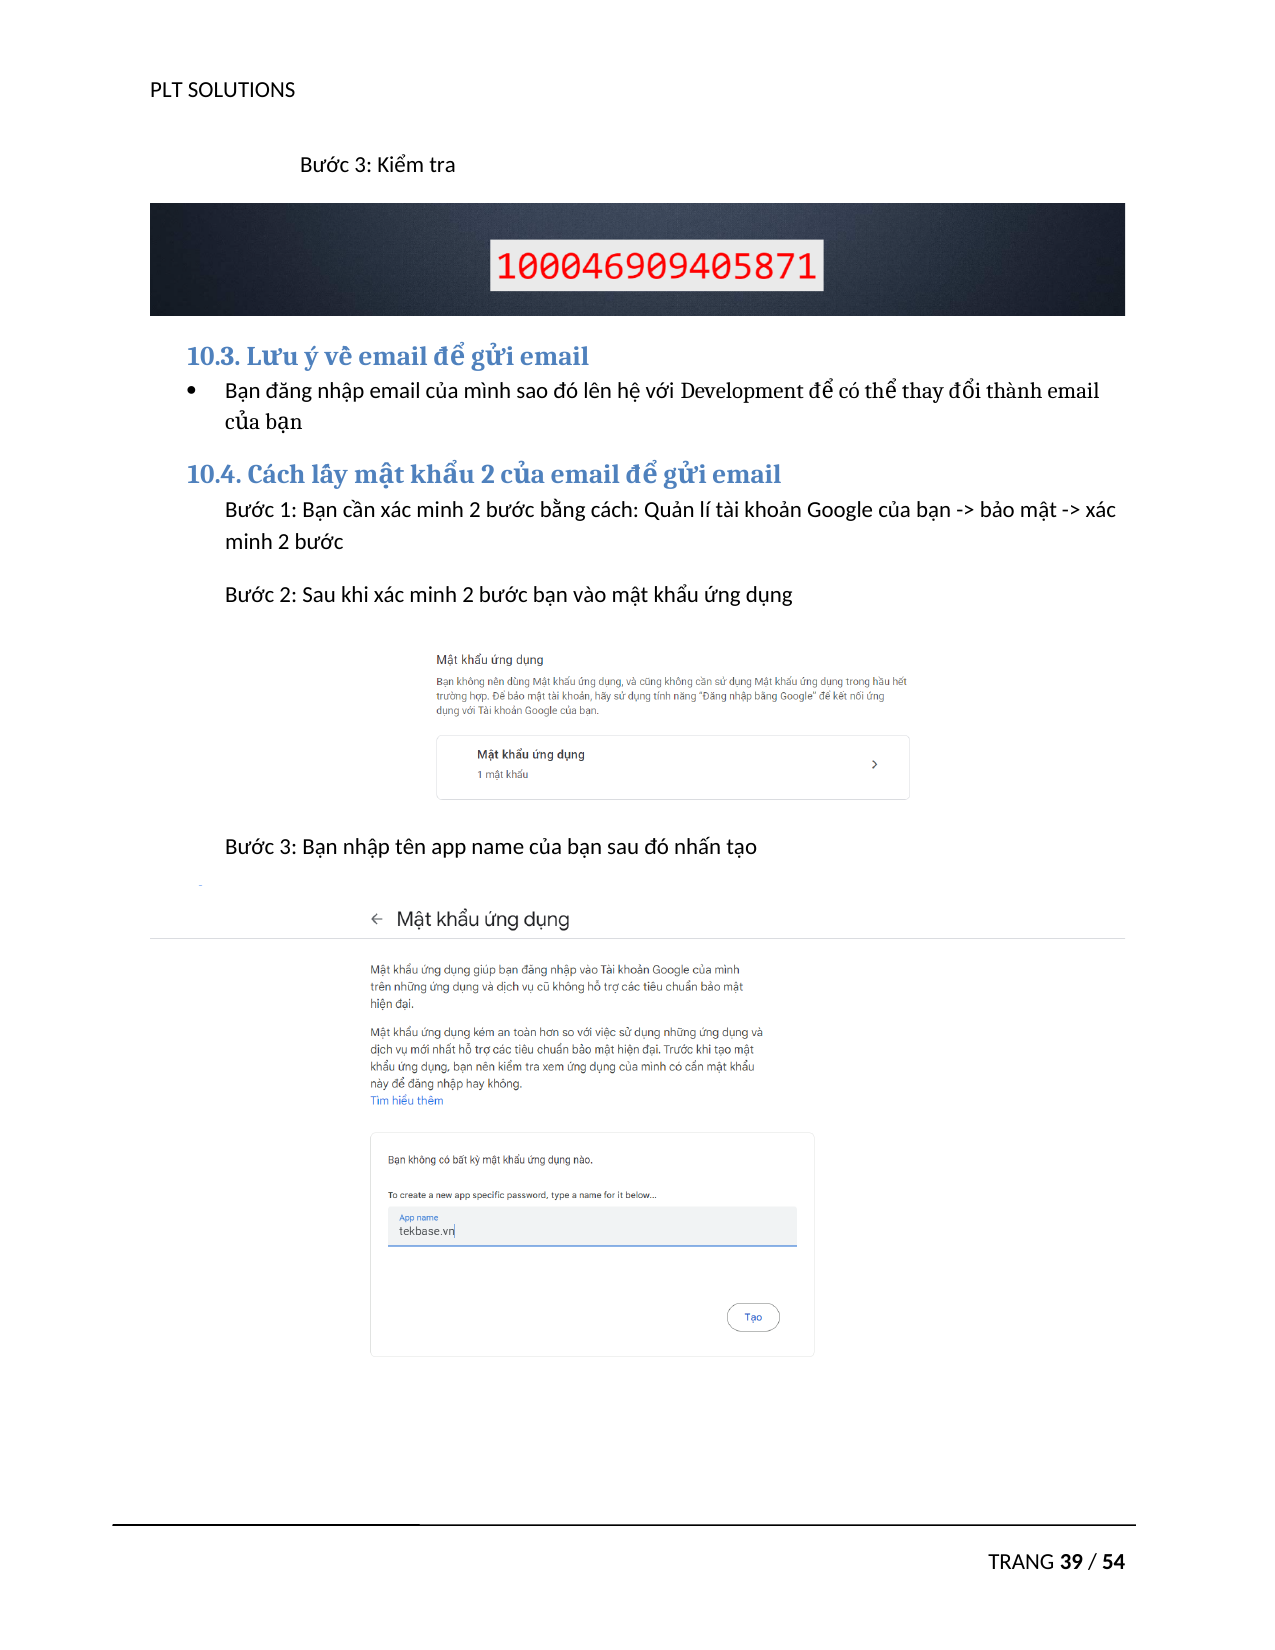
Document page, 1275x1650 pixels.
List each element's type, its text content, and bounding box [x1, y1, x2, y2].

subtitle Cách lấy mật khẩu 2 của email để gửi email [187, 459, 1125, 491]
text Bước 3: Kiểm tra [150, 150, 1125, 178]
text Bước 2: Sau khi xác minh 2 bước bạn vào mật khẩu ứng dụng [225, 581, 1125, 608]
text Bước 1: Bạn cần xác minh 2 bước bằng cách: Quản lí tài khoản Google của bạn -> bảo mật -> xác minh 2 bước [225, 495, 1125, 556]
text Bước 3: Bạn nhập tên app name của bạn sau đó nhấn tạo [150, 832, 1125, 860]
picture [150, 633, 1125, 808]
list Bạn đăng nhập email của mình sao đó lên hệ với Development để có thể thay đổi thành email của bạn [187, 377, 1125, 435]
picture [150, 203, 1125, 316]
subtitle Lưu ý về email để gửi email [187, 341, 1125, 372]
picture [150, 885, 1125, 1363]
